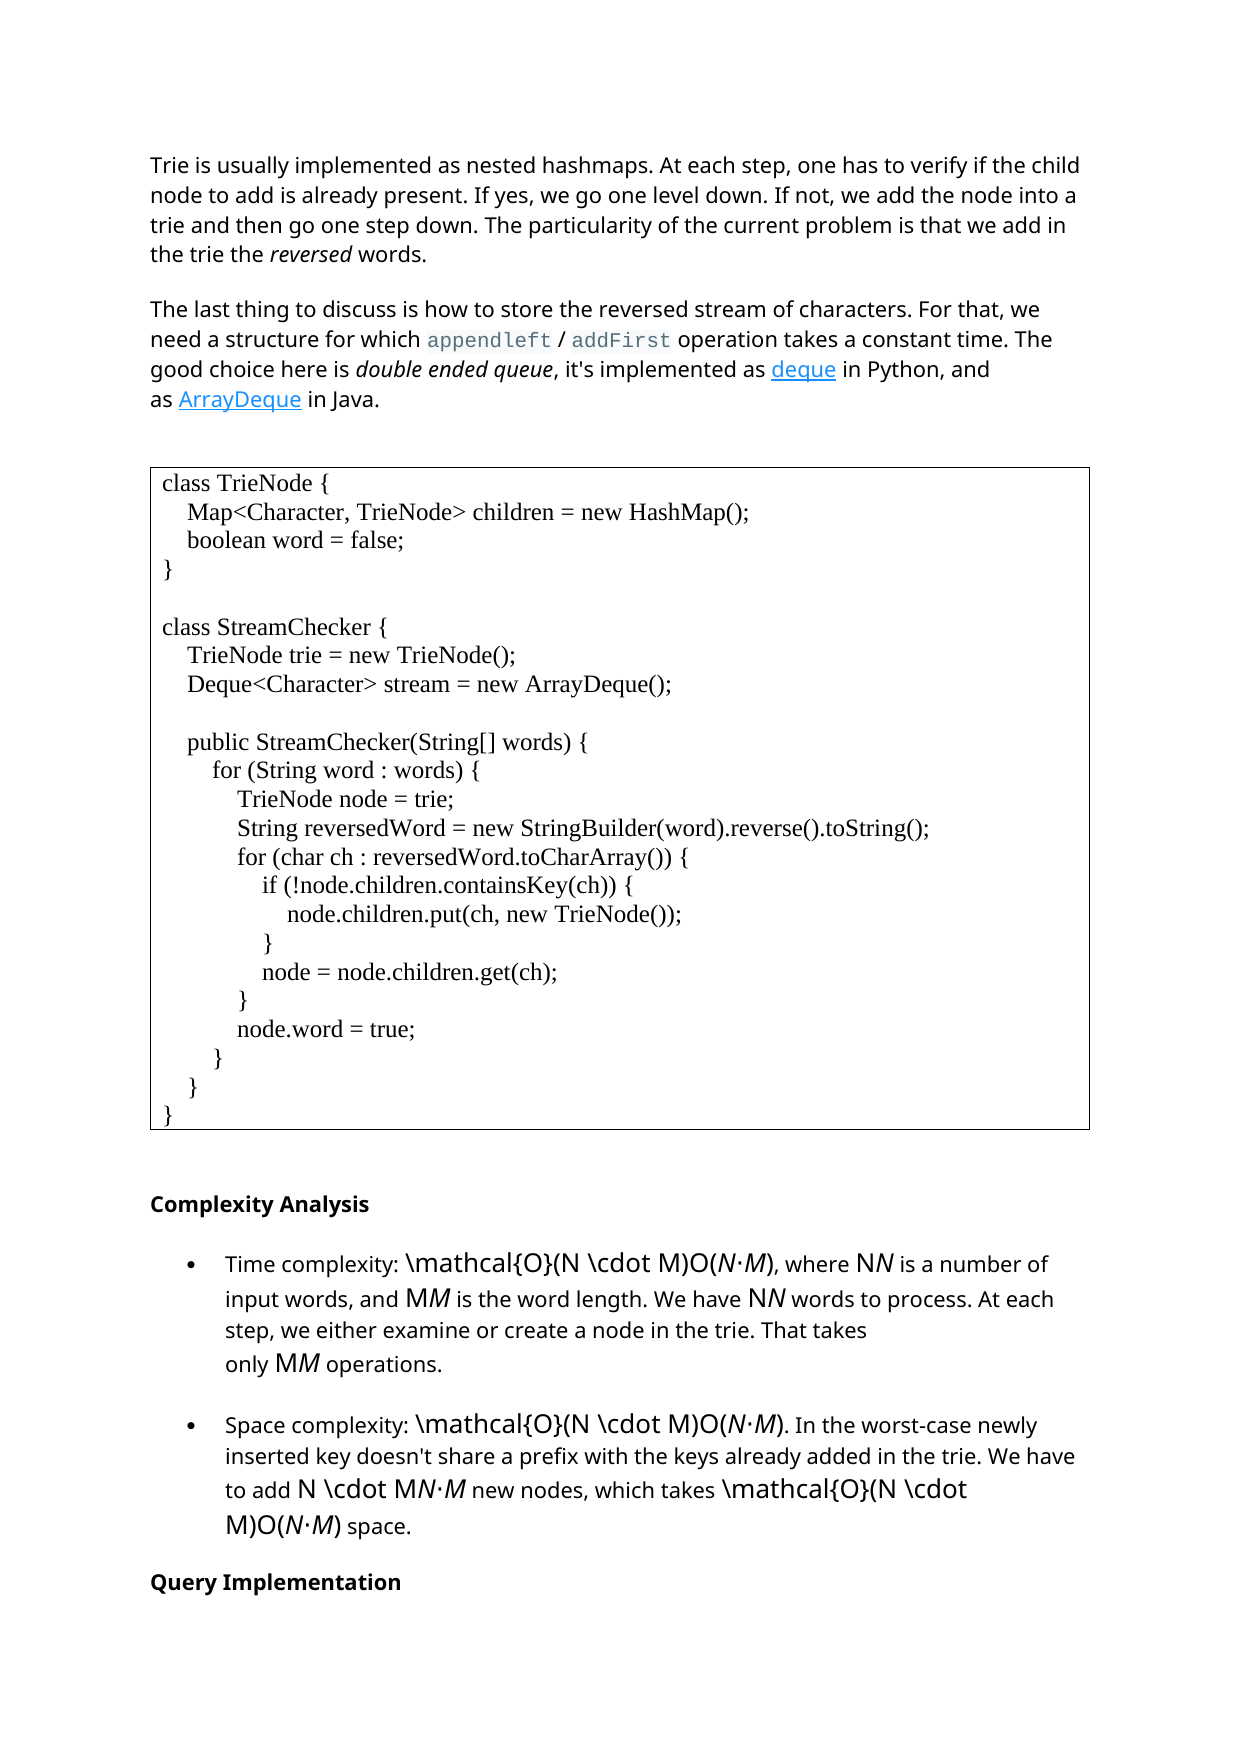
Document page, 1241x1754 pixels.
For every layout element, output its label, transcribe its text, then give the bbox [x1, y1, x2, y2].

text Query Implementation [150, 1567, 1090, 1597]
list Space complexity: \mathcal{O}(N \cdot M)O(N⋅M). In the worst-case newly inserted key doesn't share a prefix with the keys already added in the trie. We have to add N \cdot MN⋅M new nodes, which takes \mathcal{O}(N \cdot M)O(N⋅M) space. [187, 1406, 1090, 1542]
text Complexity Analysis [150, 1189, 1090, 1219]
list Time complexity: \mathcal{O}(N \cdot M)O(N⋅M), where NN is a number of input words, and MM is the word length. We have NN words to process. At each step, we either examine or create a node in the trie. That takes only MM operations. [187, 1244, 1090, 1381]
table_header class TrieNode { Map<Character, TrieNode> children = new HashMap(); boolean word = false; } class StreamChecker { TrieNode trie = new TrieNode(); Deque<Character> stream = new ArrayDeque(); public StreamChecker(String[] words) { for (String word : words) { TrieNode node = trie; String reversedWord = new StringBuilder(word).reverse().toString(); for (char ch : reversedWord.toCharArray()) { if (!node.children.containsKey(ch)) { node.children.put(ch, new TrieNode()); } node = node.children.get(ch); } node.word = true; } } } [151, 468, 1089, 1129]
text The last thing to discuss is how to store the reversed stream of characters. For that, we need a structure for which appendleft / addFirst operation takes a constant time. The good choice here is double ended queue, it's implemented as deque in Python, and as ArrayDeque in Java. [150, 294, 1090, 413]
text Trie is usually implemented as nested hashmaps. At each step, one has to verify if the child node to add is already present. If yes, we go one level down. If not, we add the node into a trie and then go one step down. The particularity of the current problem is that we add in the trie the reversed words. [150, 150, 1090, 269]
